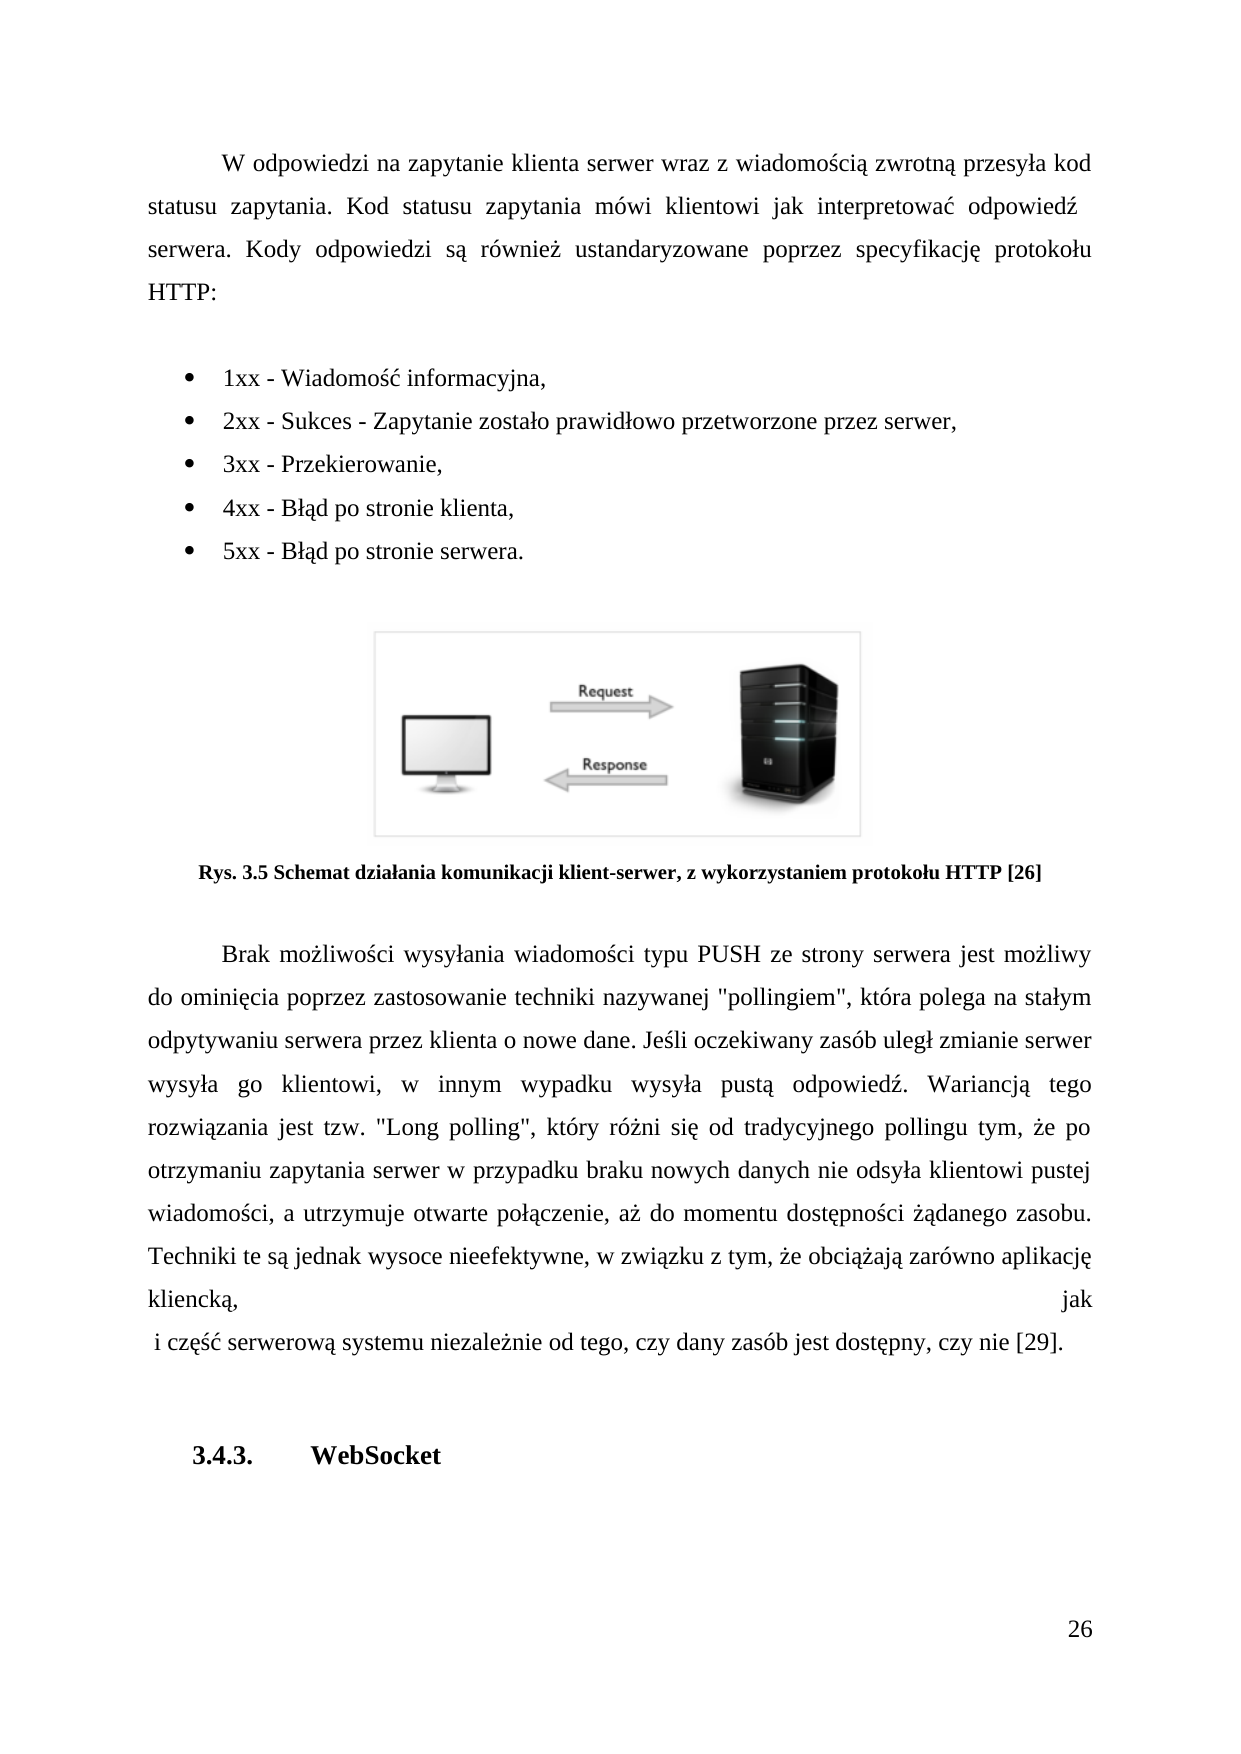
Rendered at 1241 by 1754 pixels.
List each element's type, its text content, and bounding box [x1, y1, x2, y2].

list 3xx - Przekierowanie, [185, 449, 1092, 478]
list 4xx - Błąd po stronie klienta, [185, 493, 1092, 521]
text Brak możliwości wysyłania wiadomości typu PUSH ze strony serwera jest możliwy do ominięcia poprzez zastosowanie techniki nazywanej "pollingiem", która polega na stałym odpytywaniu serwera przez klienta o nowe dane. Jeśli oczekiwany zasób uległ zmianie serwer wysyła go klientowi, w innym wypadku wysyła pustą odpowiedź. Wariancją tego rozwiązania jest tzw. "Long polling", który różni się od tradycyjnego pollingu tym, że po otrzymaniu zapytania serwer w przypadku braku nowych danych nie odsyła klientowi pustej wiadomości, a utrzymuje otwarte połączenie, aż do momentu dostępności żądanego zasobu. Techniki te są jednak wysoce nieefektywne, w związku z tym, że obciążają zarówno aplikację kliencką, jak i część serwerową systemu niezależnie od tego, czy dany zasób jest dostępny, czy nie [29]. [148, 939, 1092, 1356]
picture [367, 622, 874, 846]
subtitle WebSocket [192, 1439, 1092, 1470]
text W odpowiedzi na zapytanie klienta serwer wraz z wiadomością zwrotną przesyła kod statusu zapytania. Kod statusu zapytania mówi klientowi jak interpretować odpowiedź serwera. Kody odpowiedzi są również ustandaryzowane poprzez specyfikację protokołu HTTP: [148, 148, 1092, 306]
list 1xx - Wiadomość informacyjna, [185, 363, 1092, 392]
list 5xx - Błąd po stronie serwera. [185, 536, 1092, 564]
list 2xx - Sukces - Zapytanie zostało prawidłowo przetworzone przez serwer, [185, 406, 1092, 435]
